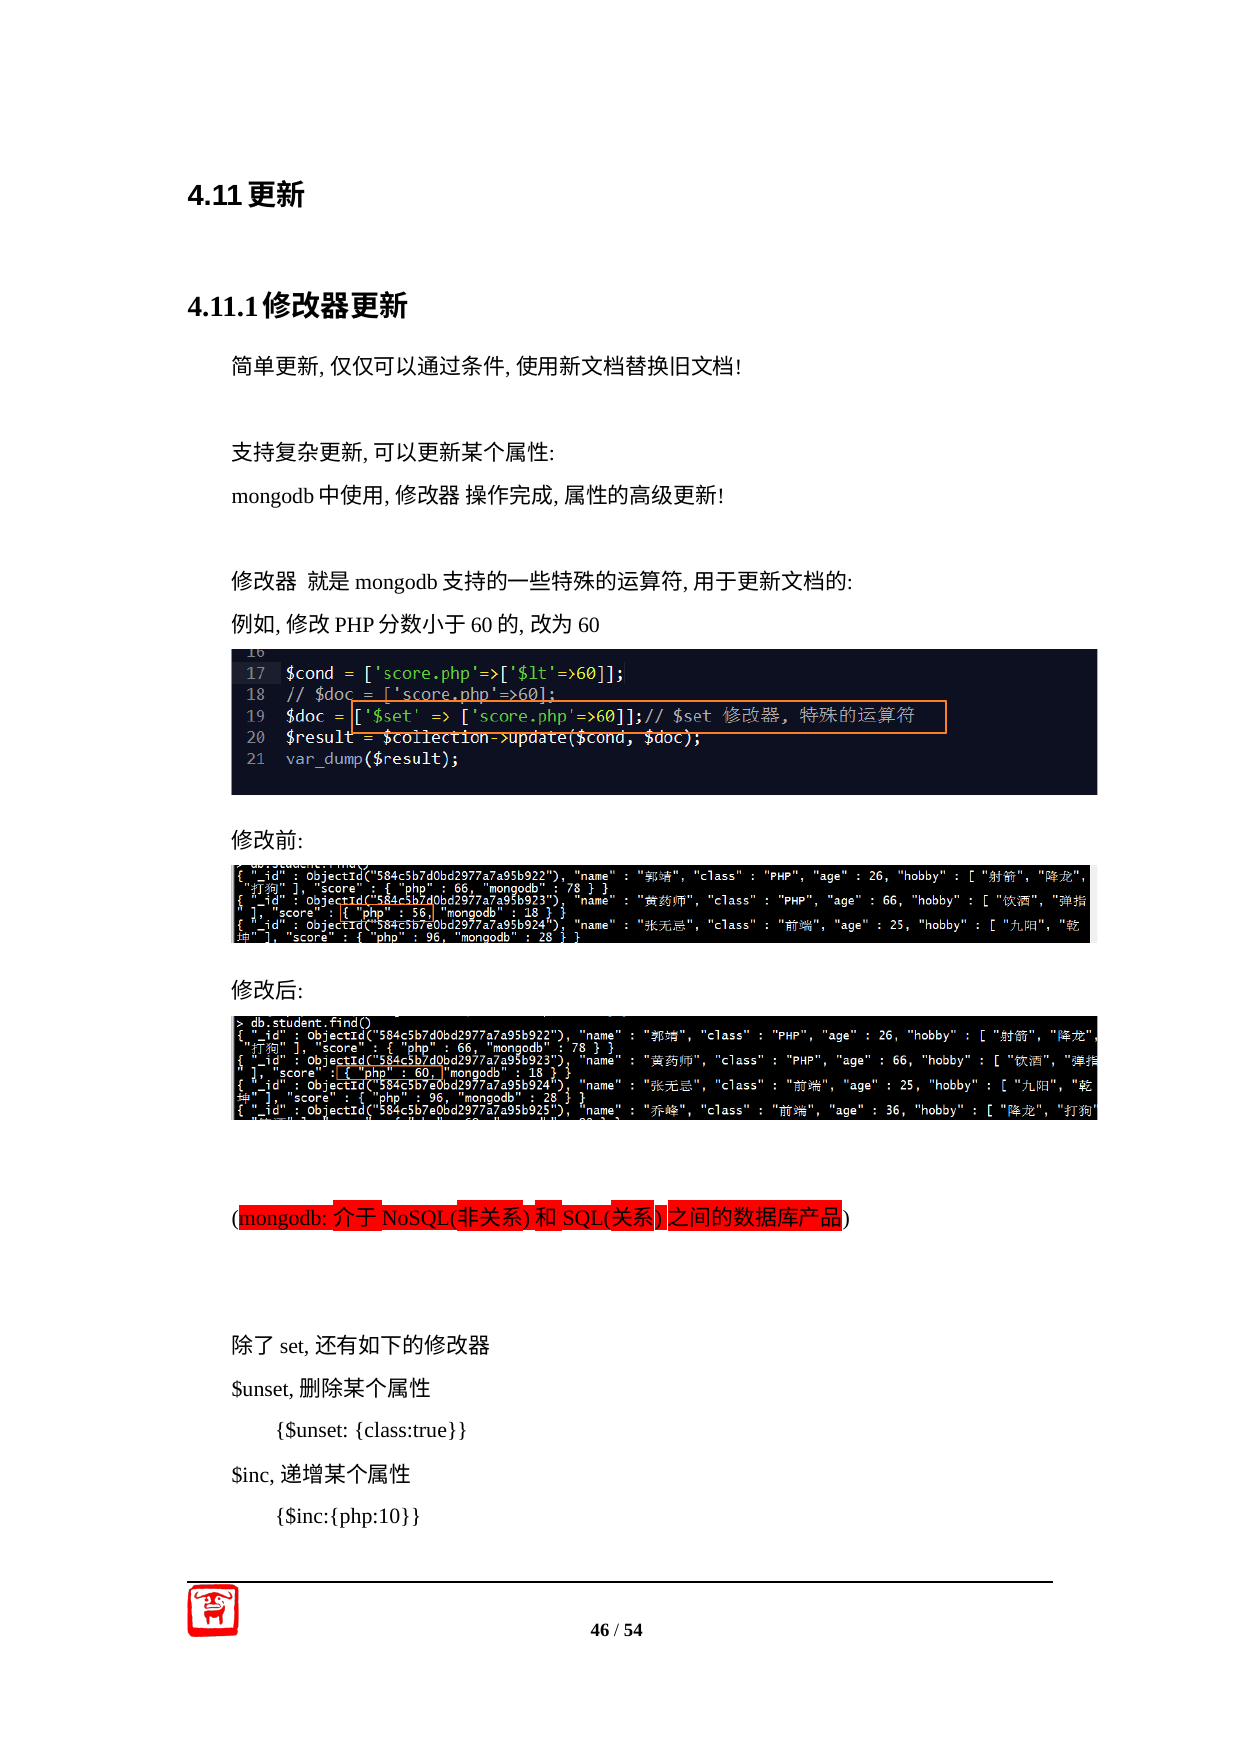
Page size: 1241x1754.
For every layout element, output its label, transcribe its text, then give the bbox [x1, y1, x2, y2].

text $inc, 递增某个属性 [187, 1457, 1053, 1489]
text $unset, 删除某个属性 [187, 1371, 1053, 1403]
text 支持复杂更新, 可以更新某个属性: [187, 435, 1053, 467]
text {$unset: {class:true}} [187, 1414, 1053, 1446]
text 简单更新, 仅仅可以通过条件, 使用新文档替换旧文档! [187, 349, 1053, 381]
text {$inc:{php:10}} [187, 1500, 1053, 1532]
picture [231, 865, 1098, 943]
text 例如, 修改PHP分数小于60的, 改为60 [187, 606, 1053, 639]
text mongodb中使用, 修改器 操作完成, 属性的高级更新! [187, 478, 1053, 510]
subtitle 更新 [187, 160, 1053, 225]
text 修改器 就是mongodb支持的一些特殊的运算符, 用于更新文档的: [187, 563, 1053, 596]
text (mongodb: 介于 NoSQL(非关系) 和 SQL(关系) 之间的数据库产品) [187, 1199, 1053, 1232]
subtitle 修改器更新 [187, 271, 1053, 336]
picture [231, 1016, 1098, 1120]
text 修改后: [187, 973, 1053, 1006]
text 除了set, 还有如下的修改器 [187, 1328, 1053, 1361]
picture [231, 649, 1098, 795]
text 修改前: [187, 822, 1053, 855]
picture [187, 1584, 239, 1637]
